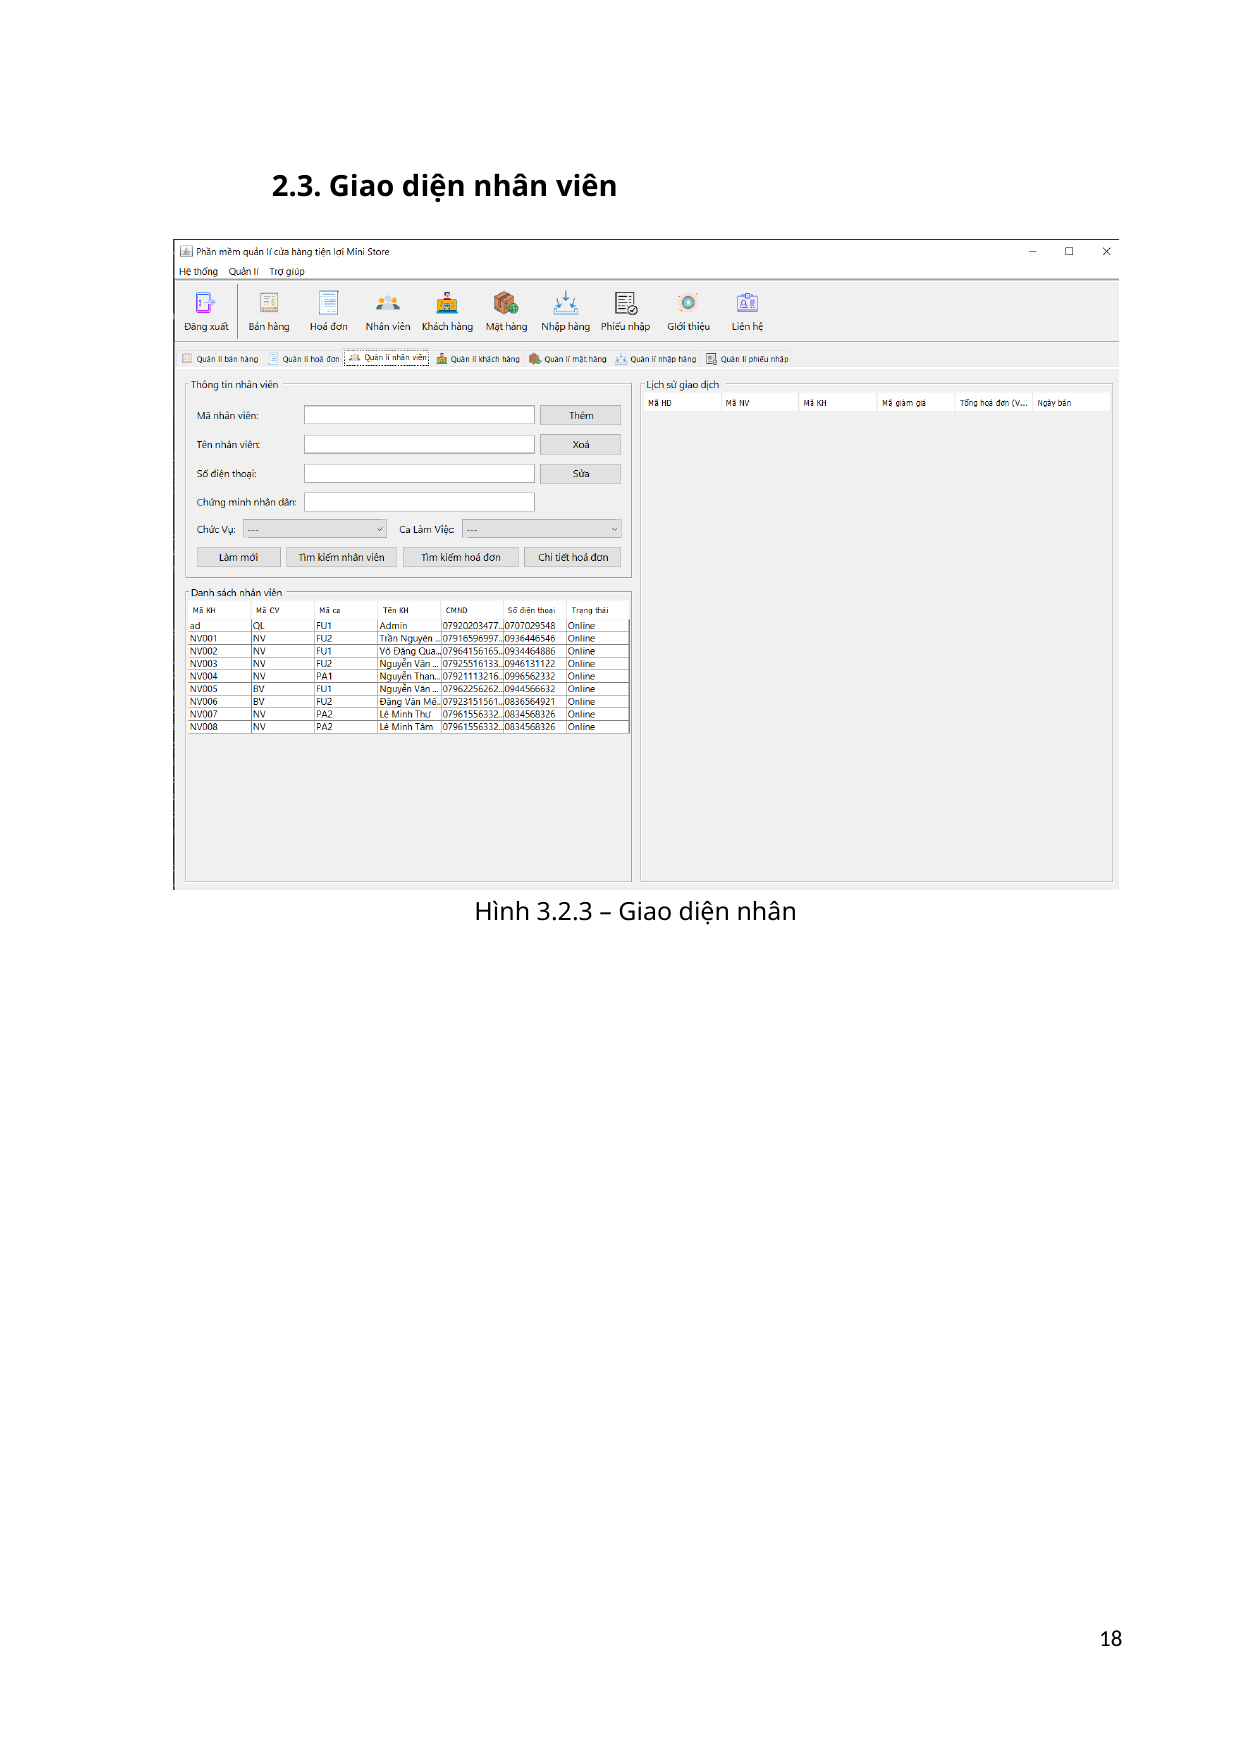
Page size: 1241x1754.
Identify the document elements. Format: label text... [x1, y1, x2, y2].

subtitle Giao diện nhân viên [272, 165, 1122, 205]
picture [173, 239, 1119, 890]
